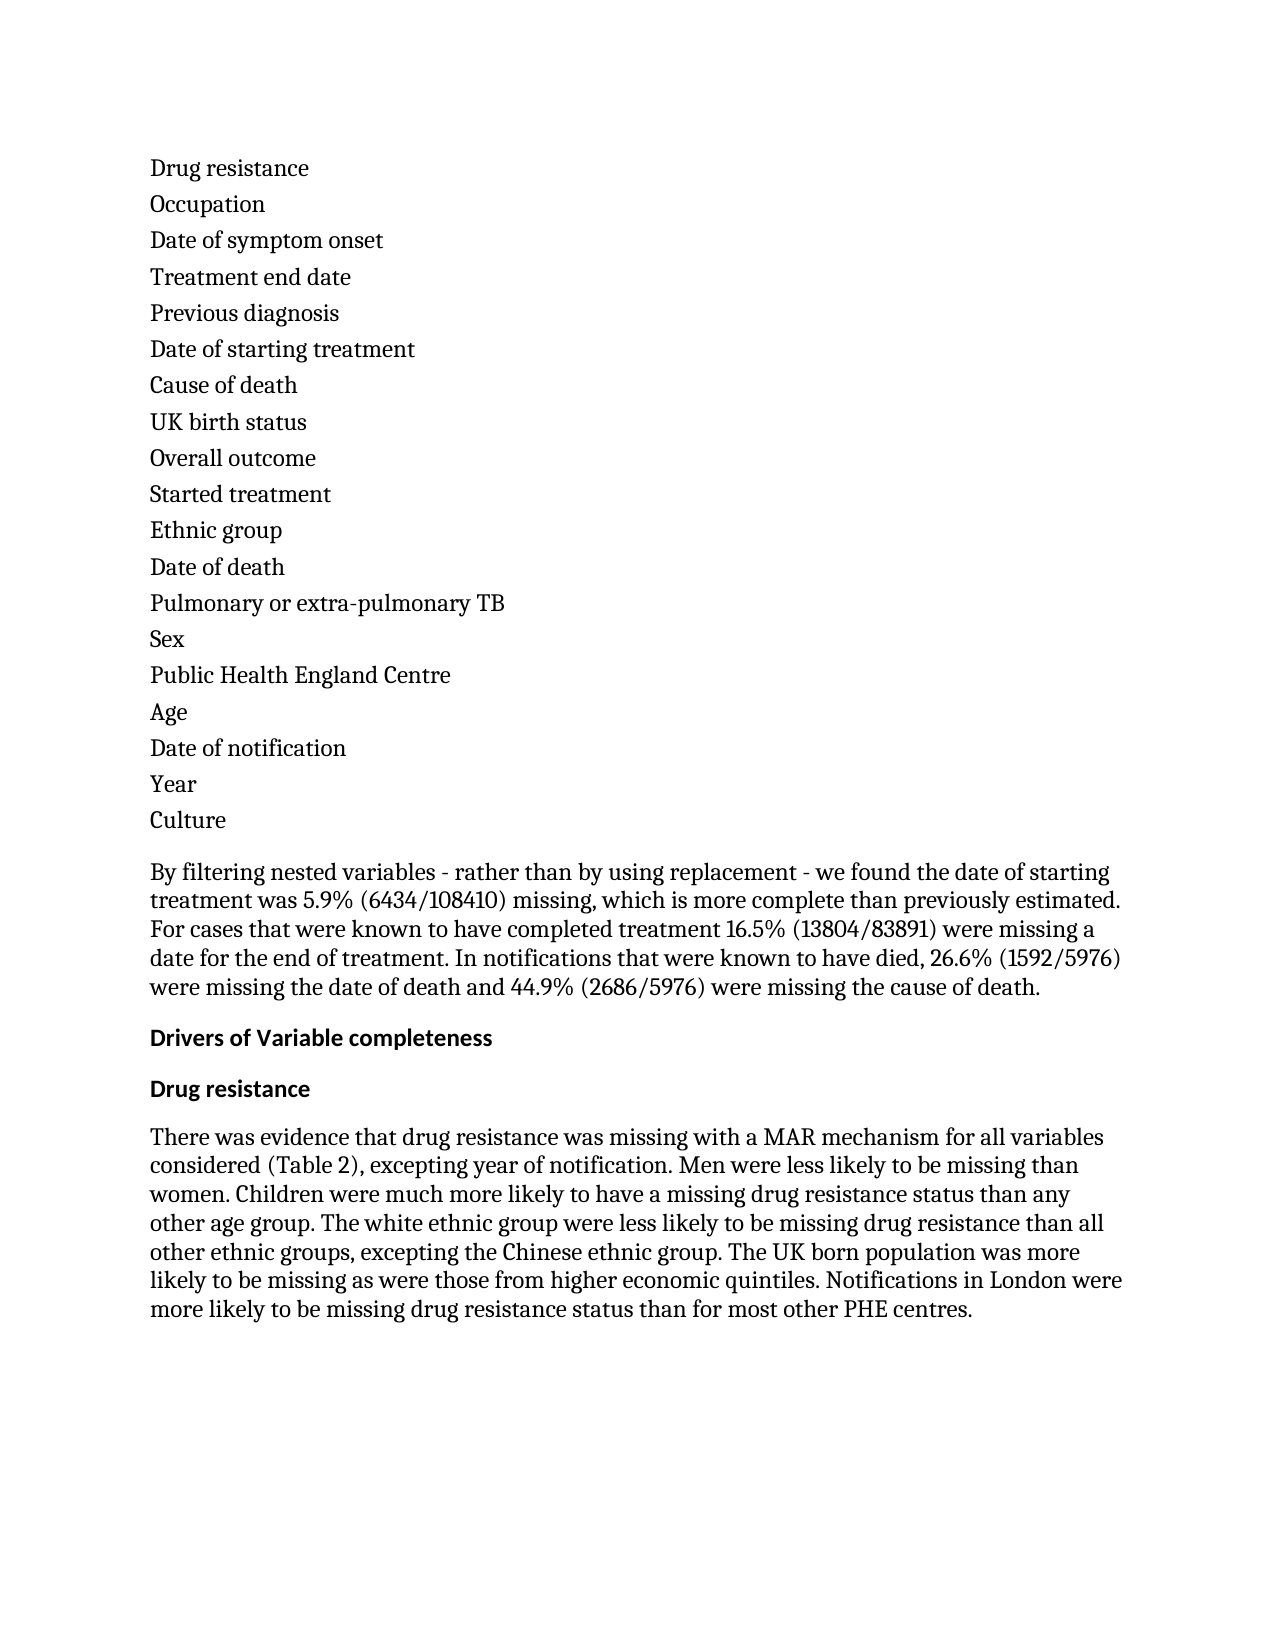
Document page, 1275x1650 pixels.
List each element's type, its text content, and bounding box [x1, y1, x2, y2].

table_cell Public Health England Centre [139, 658, 1275, 694]
table_cell Drug resistance [139, 150, 1275, 186]
table_cell Date of death [139, 549, 1275, 585]
table_cell Sex [139, 621, 1275, 657]
subtitle Drug resistance [150, 1073, 1125, 1104]
table_cell Year [139, 766, 1275, 802]
table_cell Culture [139, 803, 1275, 839]
subtitle Drivers of Variable completeness [150, 1022, 1125, 1053]
table_cell Cause of death [139, 368, 1275, 404]
table_cell Previous diagnosis [139, 295, 1275, 331]
table_cell Started treatment [139, 476, 1275, 512]
text There was evidence that drug resistance was missing with a MAR mechanism for all variables considered (Table 2), excepting year of notification. Men were less likely to be missing than women. Children were much more likely to have a missing drug resistance status than any other age group. The white ethnic group were less likely to be missing drug resistance than all other ethnic groups, excepting the Chinese ethnic group. The UK born population was more likely to be missing as were those from higher economic quintiles. Notifications in London were more likely to be missing drug resistance status than for most other PHE centres. [150, 1123, 1125, 1324]
table_cell Date of starting treatment [139, 331, 1275, 367]
table_cell Date of symptom onset [139, 223, 1275, 259]
table_cell Occupation [139, 186, 1275, 222]
table_cell Date of notification [139, 730, 1275, 766]
table_cell Treatment end date [139, 259, 1275, 295]
table_cell Ethnic group [139, 513, 1275, 549]
text By filtering nested variables - rather than by using replacement - we found the date of starting treatment was 5.9% (6434/108410) missing, which is more complete than previously estimated. For cases that were known to have completed treatment 16.5% (13804/83891) were missing a date for the end of treatment. In notifications that were known to have died, 26.6% (1592/5976) were missing the date of death and 44.9% (2686/5976) were missing the cause of death. [150, 857, 1125, 1001]
table_cell Age [139, 694, 1275, 730]
table_cell UK birth status [139, 404, 1275, 440]
table_cell Pulmonary or extra-pulmonary TB [139, 585, 1275, 621]
table_cell Overall outcome [139, 440, 1275, 476]
